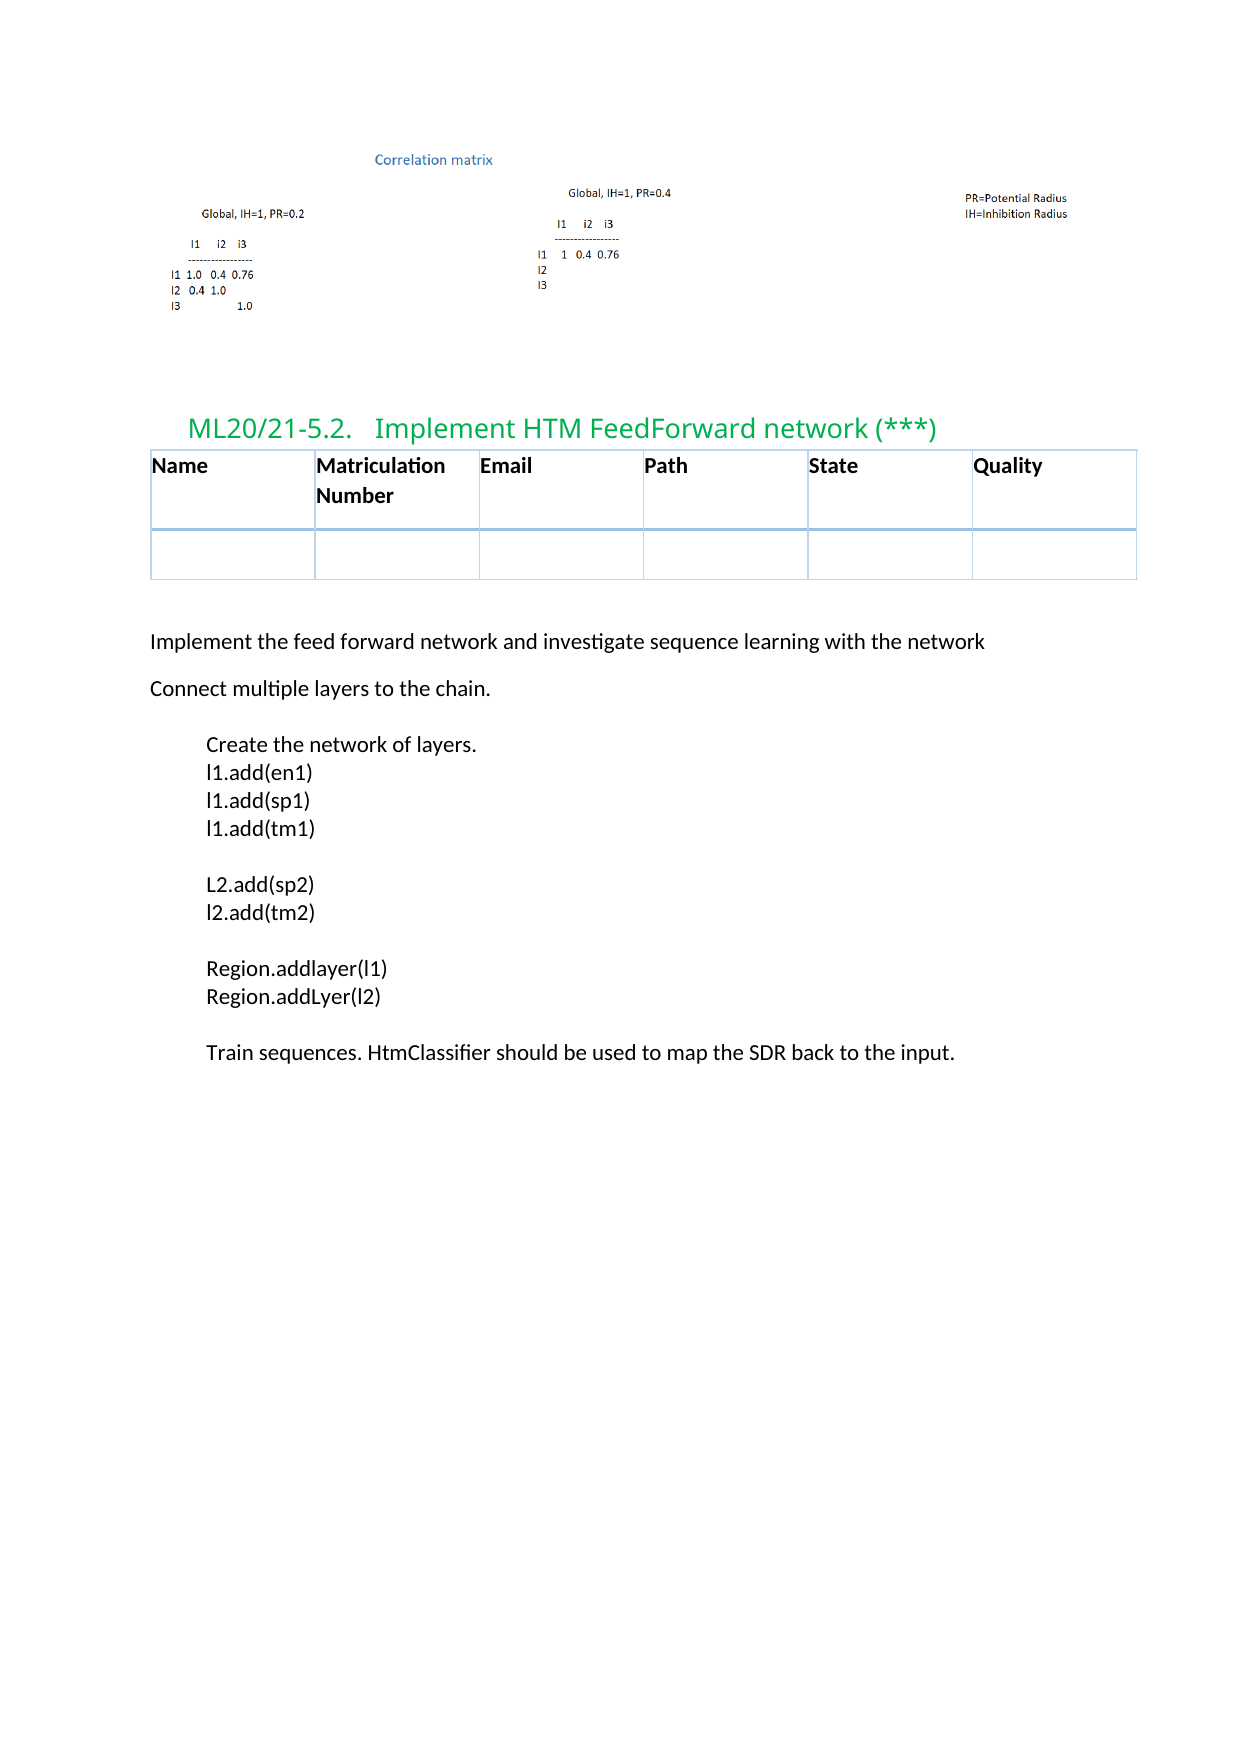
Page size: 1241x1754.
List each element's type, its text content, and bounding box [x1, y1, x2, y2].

table_header Name [152, 451, 314, 528]
table_header State [809, 451, 972, 528]
text Train sequences. HtmClassifier should be used to map the SDR back to the input. [206, 1038, 1090, 1066]
table_header Path [644, 451, 807, 528]
table_header Quality [973, 451, 1136, 528]
table_header Matriculation Number [316, 451, 479, 528]
table_cell [316, 531, 479, 579]
table_cell [644, 531, 807, 579]
table_cell [973, 531, 1136, 579]
table_cell [809, 531, 972, 579]
text Connect multiple layers to the chain. [150, 674, 1090, 702]
text Implement the feed forward network and investigate sequence learning with the network [150, 627, 1090, 655]
text Region.addLyer(l2) [206, 982, 1090, 1010]
table_cell [480, 531, 643, 579]
text L2.add(sp2) l2.add(tm2) [206, 870, 1090, 926]
text Region.addlayer(l1) [206, 954, 1090, 982]
text l1.add(sp1) l1.add(tm1) [206, 786, 1090, 842]
text Create the network of layers. l1.add(en1) [206, 730, 1090, 786]
picture [150, 150, 1091, 332]
table_header Email [480, 451, 643, 528]
table_cell [152, 531, 314, 579]
text Implement HTM FeedForward network (***) [187, 409, 1090, 446]
